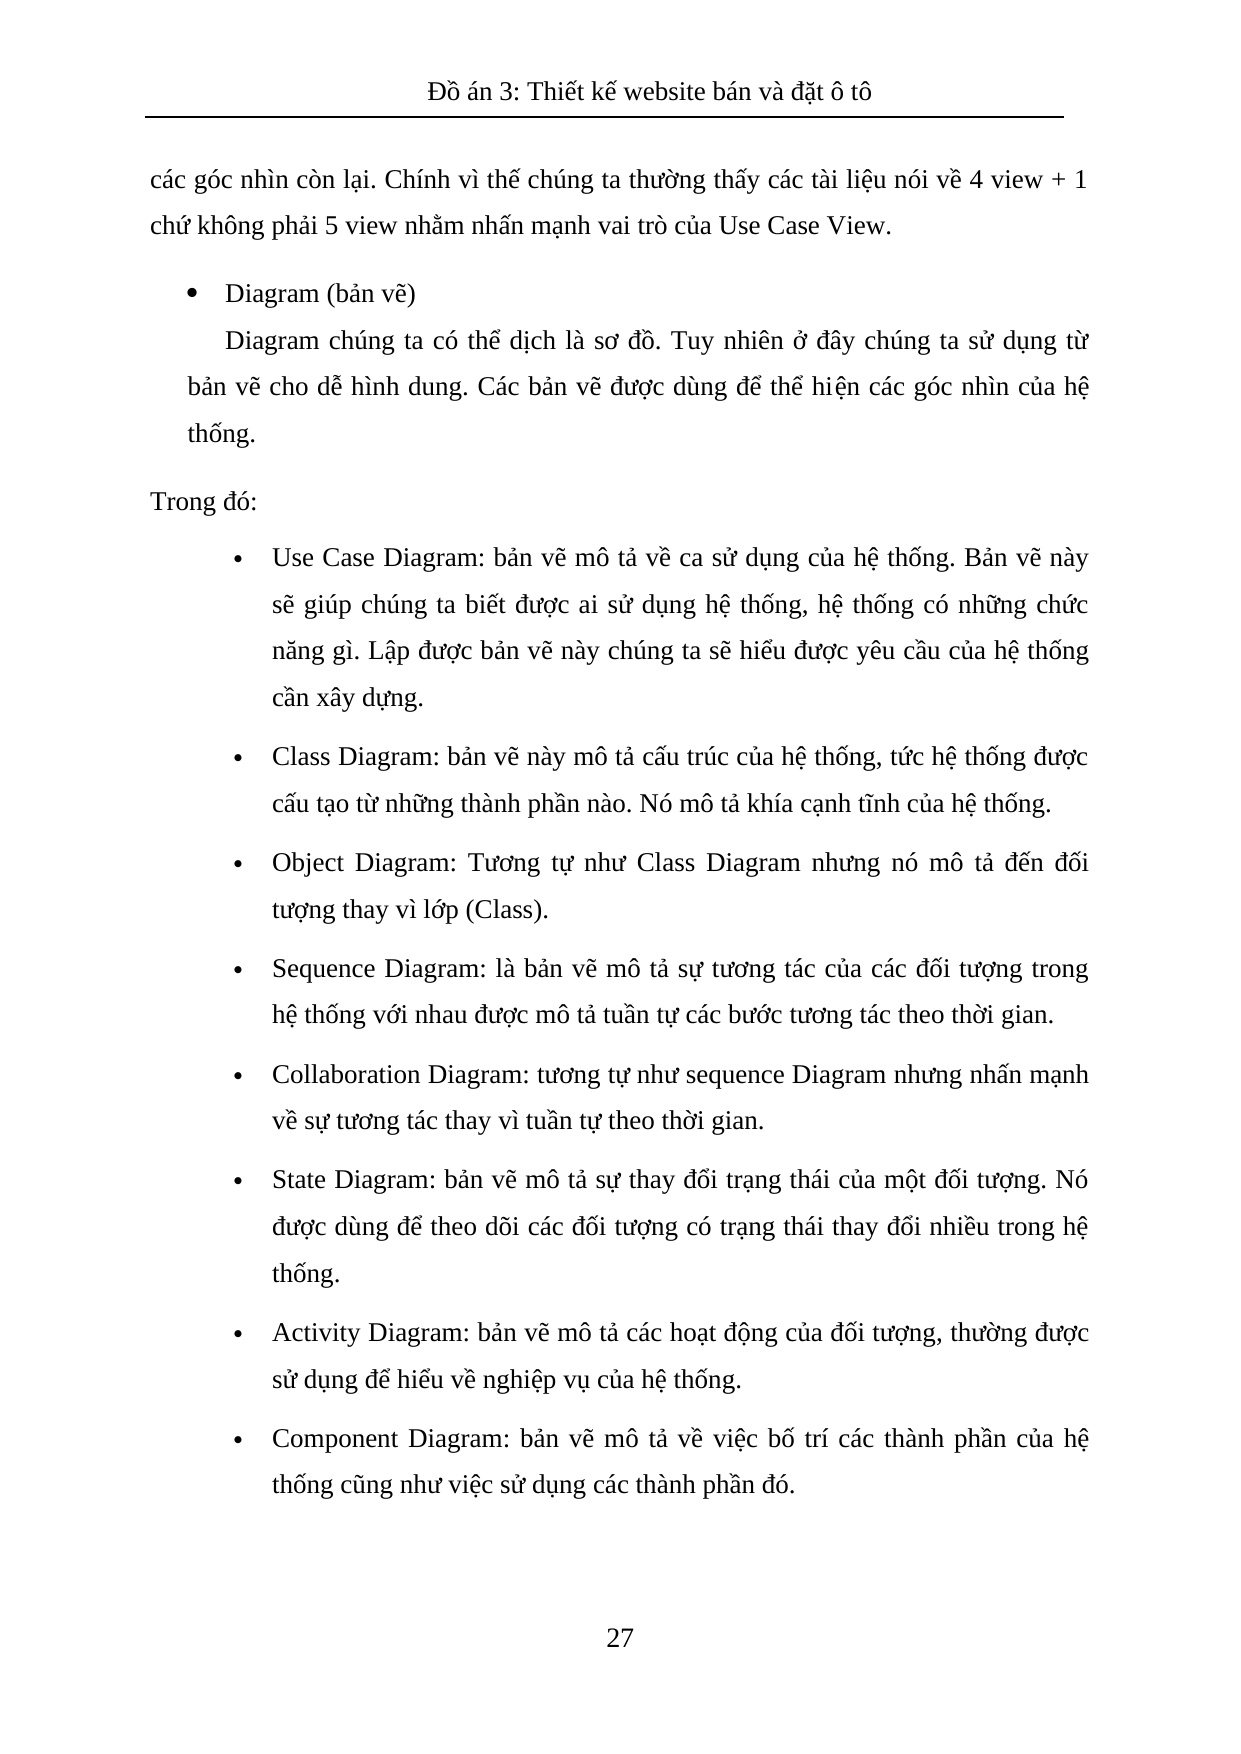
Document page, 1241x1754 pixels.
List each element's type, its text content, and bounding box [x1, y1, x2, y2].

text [150, 163, 1090, 241]
list Sequence Diagram: là bản vẽ mô tả sự tương tác của các đối tượng trong hệ thống với nhau được mô tả tuần tự các bước tương tác theo thời gian. [234, 952, 1090, 1030]
list Object Diagram: Tương tự như Class Diagram nhưng nó mô tả đến đối tượng thay vì lớp (Class). [234, 846, 1090, 924]
list Activity Diagram: bản vẽ mô tả các hoạt động của đối tượng, thường được sử dụng để hiểu về nghiệp vụ của hệ thống. [234, 1316, 1090, 1394]
list State Diagram: bản vẽ mô tả sự thay đổi trạng thái của một đối tượng. Nó được dùng để theo dõi các đối tượng có trạng thái thay đổi nhiều trong hệ thống. [234, 1164, 1090, 1288]
text Trong đó: [150, 484, 1090, 516]
text Diagram chúng ta có thể dịch là sơ đồ. Tuy nhiên ở đây chúng ta sử dụng từ bản vẽ cho dễ hình dung. Các bản vẽ được dùng để thể hiện các góc nhìn của hệ thống. [187, 324, 1090, 448]
list Class Diagram: bản vẽ này mô tả cấu trúc của hệ thống, tức hệ thống được cấu tạo từ những thành phần nào. Nó mô tả khía cạnh tĩnh của hệ thống. [234, 740, 1090, 818]
list Diagram (bản vẽ) [187, 277, 1090, 308]
list Component Diagram: bản vẽ mô tả về việc bố trí các thành phần của hệ thống cũng như việc sử dụng các thành phần đó. [234, 1422, 1090, 1500]
list Collaboration Diagram: tương tự như sequence Diagram nhưng nhấn mạnh về sự tương tác thay vì tuần tự theo thời gian. [234, 1058, 1090, 1136]
list Use Case Diagram: bản vẽ mô tả về ca sử dụng của hệ thống. Bản vẽ này sẽ giúp chúng ta biết được ai sử dụng hệ thống, hệ thống có những chức năng gì. Lập được bản vẽ này chúng ta sẽ hiểu được yêu cầu của hệ thống cần xây dựng. [234, 541, 1090, 712]
